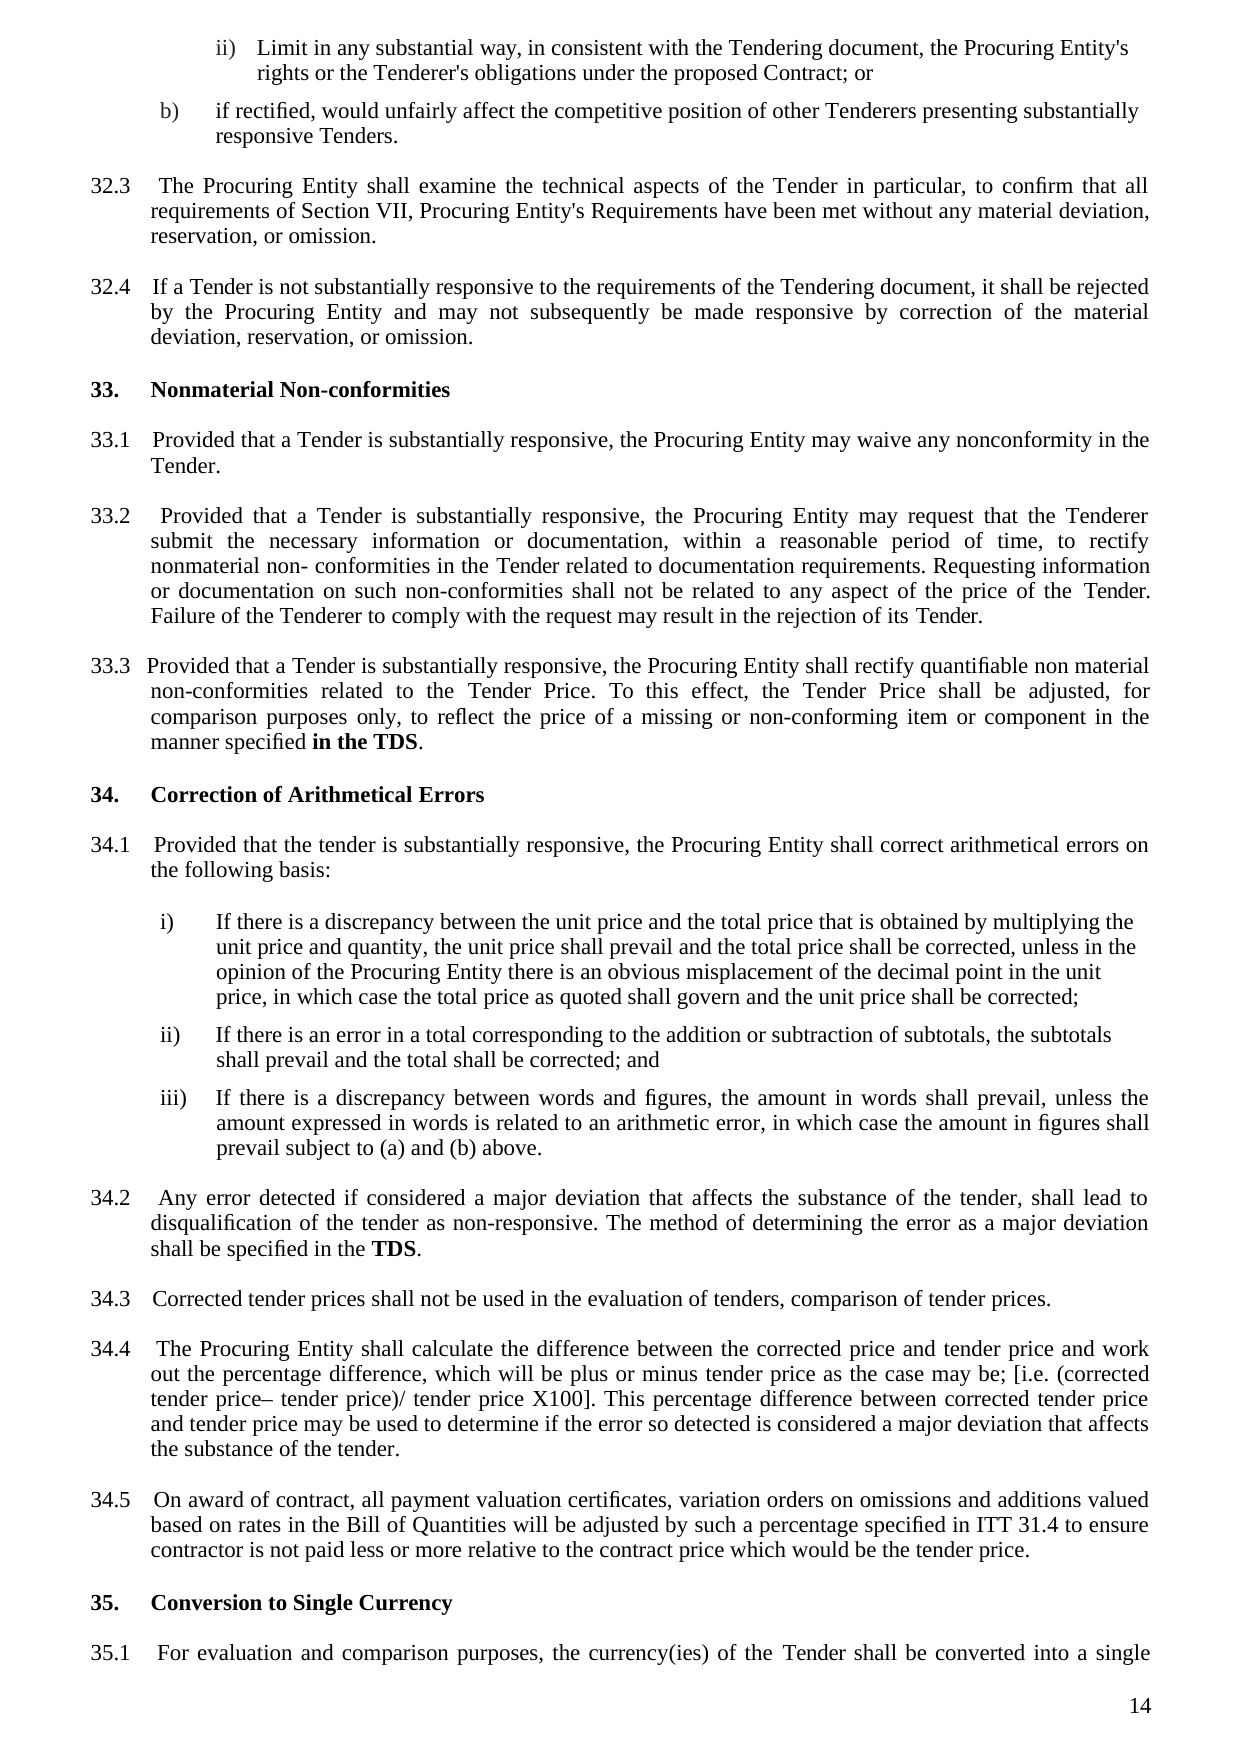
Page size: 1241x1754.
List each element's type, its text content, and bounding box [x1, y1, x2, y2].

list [90, 1641, 1151, 1666]
list The Procuring Entity shall examine the technical aspects of the Tender in particular, to conﬁrm that all requirements of Section VII, Procuring Entity's Requirements have been met without any material deviation, reservation, or omission. [90, 174, 1151, 249]
list Conversion to Single Currency [90, 1589, 1223, 1616]
list Any error detected if considered a major deviation that affects the substance of the tender, shall lead to disqualiﬁcation of the tender as non-responsive. The method of determining the error as a major deviation shall be speciﬁed in the TDS. [90, 1186, 1151, 1261]
list If there is a discrepancy between the unit price and the total price that is obtained by multiplying the unit price and quantity, the unit price shall prevail and the total price shall be corrected, unless in the opinion of the Procuring Entity there is an obvious misplacement of the decimal point in the unit price, in which case the total price as quoted shall govern and the unit price shall be corrected; [160, 909, 1152, 1009]
list if rectiﬁed, would unfairly affect the competitive position of other Tenderers presenting substantially responsive Tenders. [160, 98, 1152, 148]
list If a Tender is not substantially responsive to the requirements of the Tendering document, it shall be rejected by the Procuring Entity and may not subsequently be made responsive by correction of the material deviation, reservation, or omission. [90, 274, 1151, 349]
list Nonmaterial Non-conformities [90, 376, 1223, 403]
list On award of contract, all payment valuation certiﬁcates, variation orders on omissions and additions valued based on rates in the Bill of Quantities will be adjusted by such a percentage speciﬁed in ITT 31.4 to ensure contractor is not paid less or more relative to the contract price which would be the tender price. [90, 1487, 1151, 1562]
list If there is an error in a total corresponding to the addition or subtraction of subtotals, the subtotals shall prevail and the total shall be corrected; and [160, 1022, 1152, 1072]
list Corrected tender prices shall not be used in the evaluation of tenders, comparison of tender prices. [90, 1286, 1151, 1311]
list Provided that a Tender is substantially responsive, the Procuring Entity may waive any nonconformity in the Tender. [90, 428, 1151, 478]
list Correction of Arithmetical Errors [90, 781, 1223, 808]
list Provided that a Tender is substantially responsive, the Procuring Entity shall rectify quantiﬁable non material non-conformities related to the Tender Price. To this effect, the Tender Price shall be adjusted, for comparison purposes only, to reﬂect the price of a missing or non-conforming item or component in the manner speciﬁed in the TDS. [90, 654, 1151, 754]
list If there is a discrepancy between words and ﬁgures, the amount in words shall prevail, unless the amount expressed in words is related to an arithmetic error, in which case the amount in ﬁgures shall prevail subject to (a) and (b) above. [160, 1085, 1152, 1161]
list Provided that the tender is substantially responsive, the Procuring Entity shall correct arithmetical errors on the following basis: [90, 833, 1151, 883]
list Limit in any substantial way, in consistent with the Tendering document, the Procuring Entity's rights or the Tenderer's obligations under the proposed Contract; or [215, 35, 1152, 86]
list Provided that a Tender is substantially responsive, the Procuring Entity may request that the Tenderer submit the necessary information or documentation, within a reasonable period of time, to rectify nonmaterial non- conformities in the Tender related to documentation requirements. Requesting information or documentation on such non-conformities shall not be related to any aspect of the price of the Tender. Failure of the Tenderer to comply with the request may result in the rejection of its Tender. [90, 503, 1151, 629]
list The Procuring Entity shall calculate the difference between the corrected price and tender price and work out the percentage difference, which will be plus or minus tender price as the case may be; [i.e. (corrected tender price– tender price)/ tender price X100]. This percentage difference between corrected tender price and tender price may be used to determine if the error so detected is considered a major deviation that affects the substance of the tender. [90, 1336, 1151, 1462]
